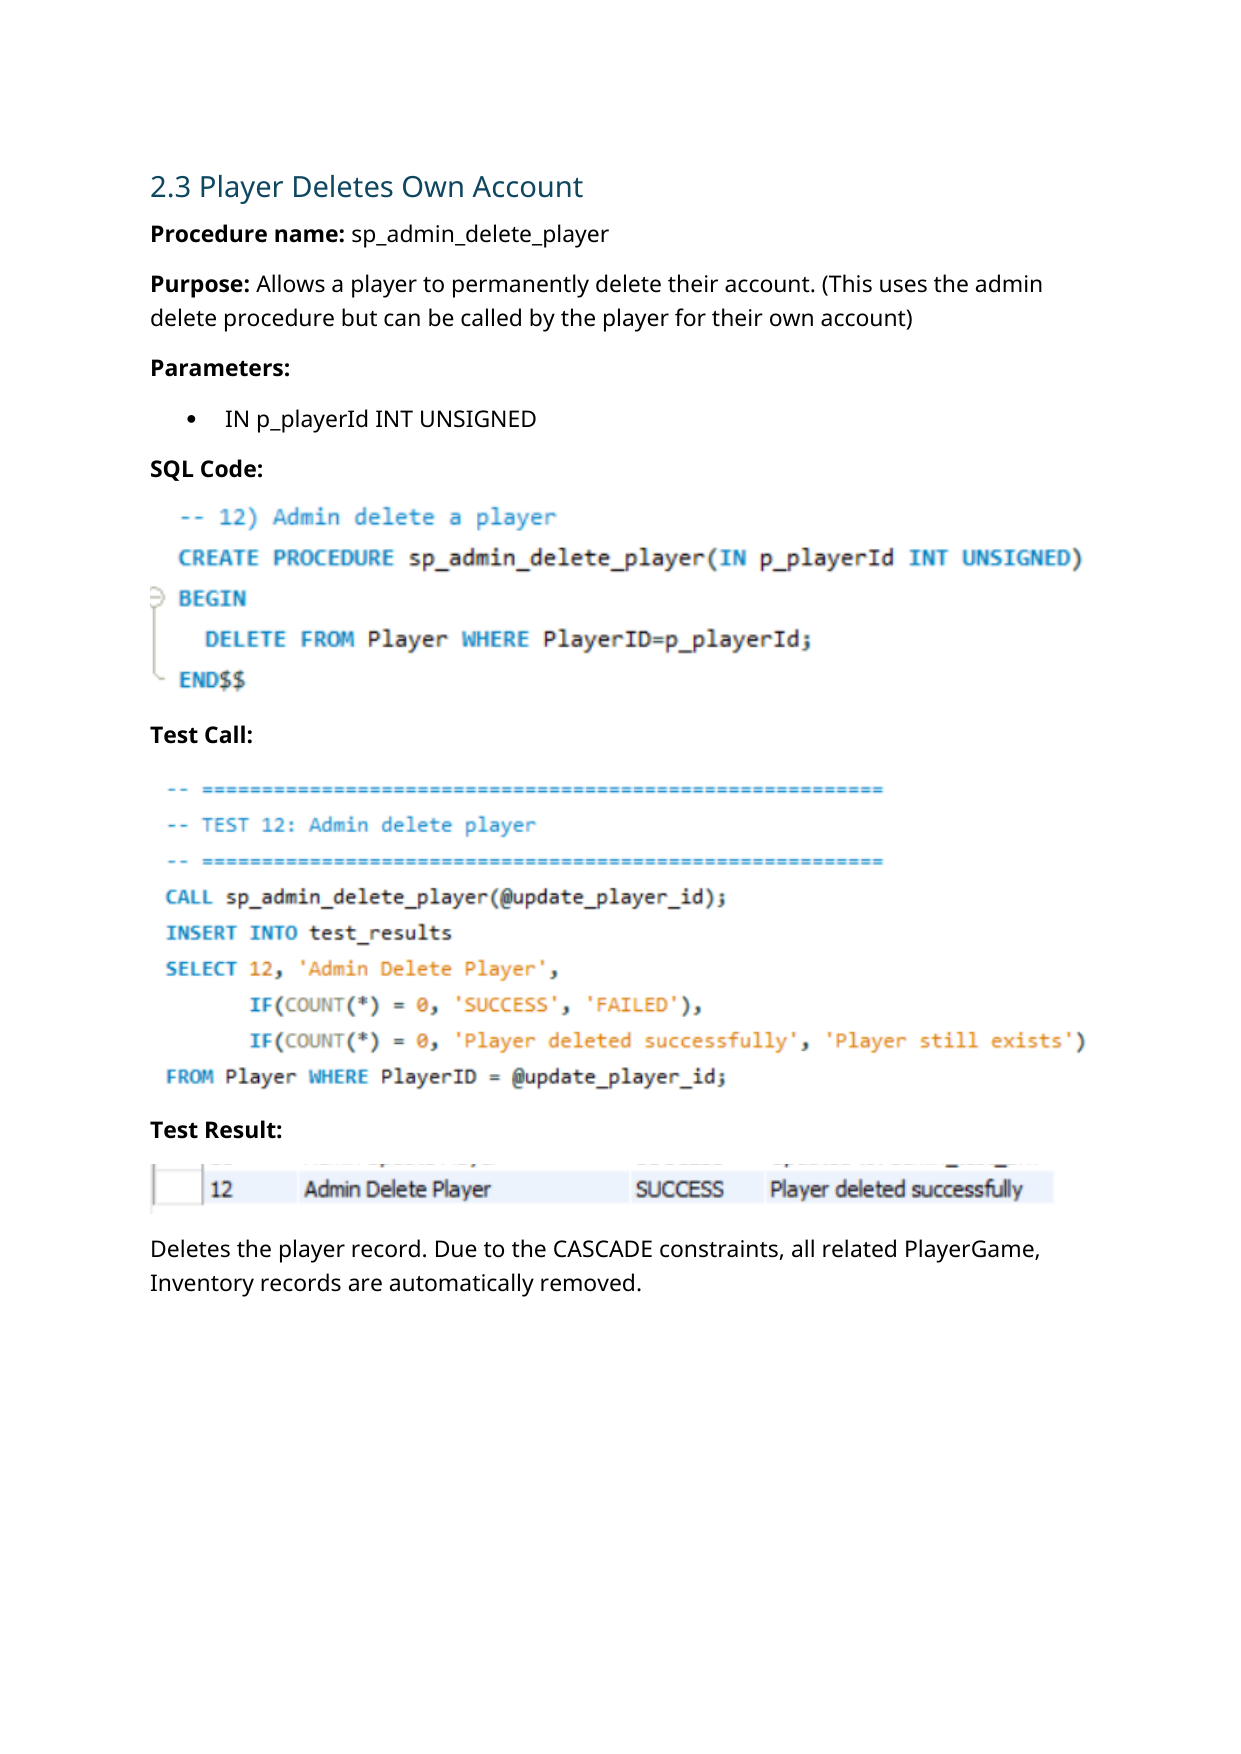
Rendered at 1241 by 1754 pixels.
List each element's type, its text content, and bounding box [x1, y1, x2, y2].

text Test Call: [150, 719, 1090, 750]
text Procedure name: sp_admin_delete_player [150, 218, 1090, 249]
text Parameters: [150, 352, 1090, 384]
picture [150, 1164, 1066, 1214]
text SQL Code: [150, 453, 1090, 484]
list IN p_playerId INT UNSIGNED [187, 403, 1090, 434]
picture [150, 503, 1091, 700]
text Deletes the player record. Due to the CASCADE constraints, all related PlayerGame, Inventory records are automatically removed. [150, 1233, 1090, 1298]
text Purpose: Allows a player to permanently delete their account. (This uses the admin delete procedure but can be called by the player for their own account) [150, 268, 1090, 333]
picture [150, 769, 1091, 1095]
text Test Result: [150, 1114, 1090, 1145]
subtitle 2.3 Player Deletes Own Account [150, 167, 1090, 206]
